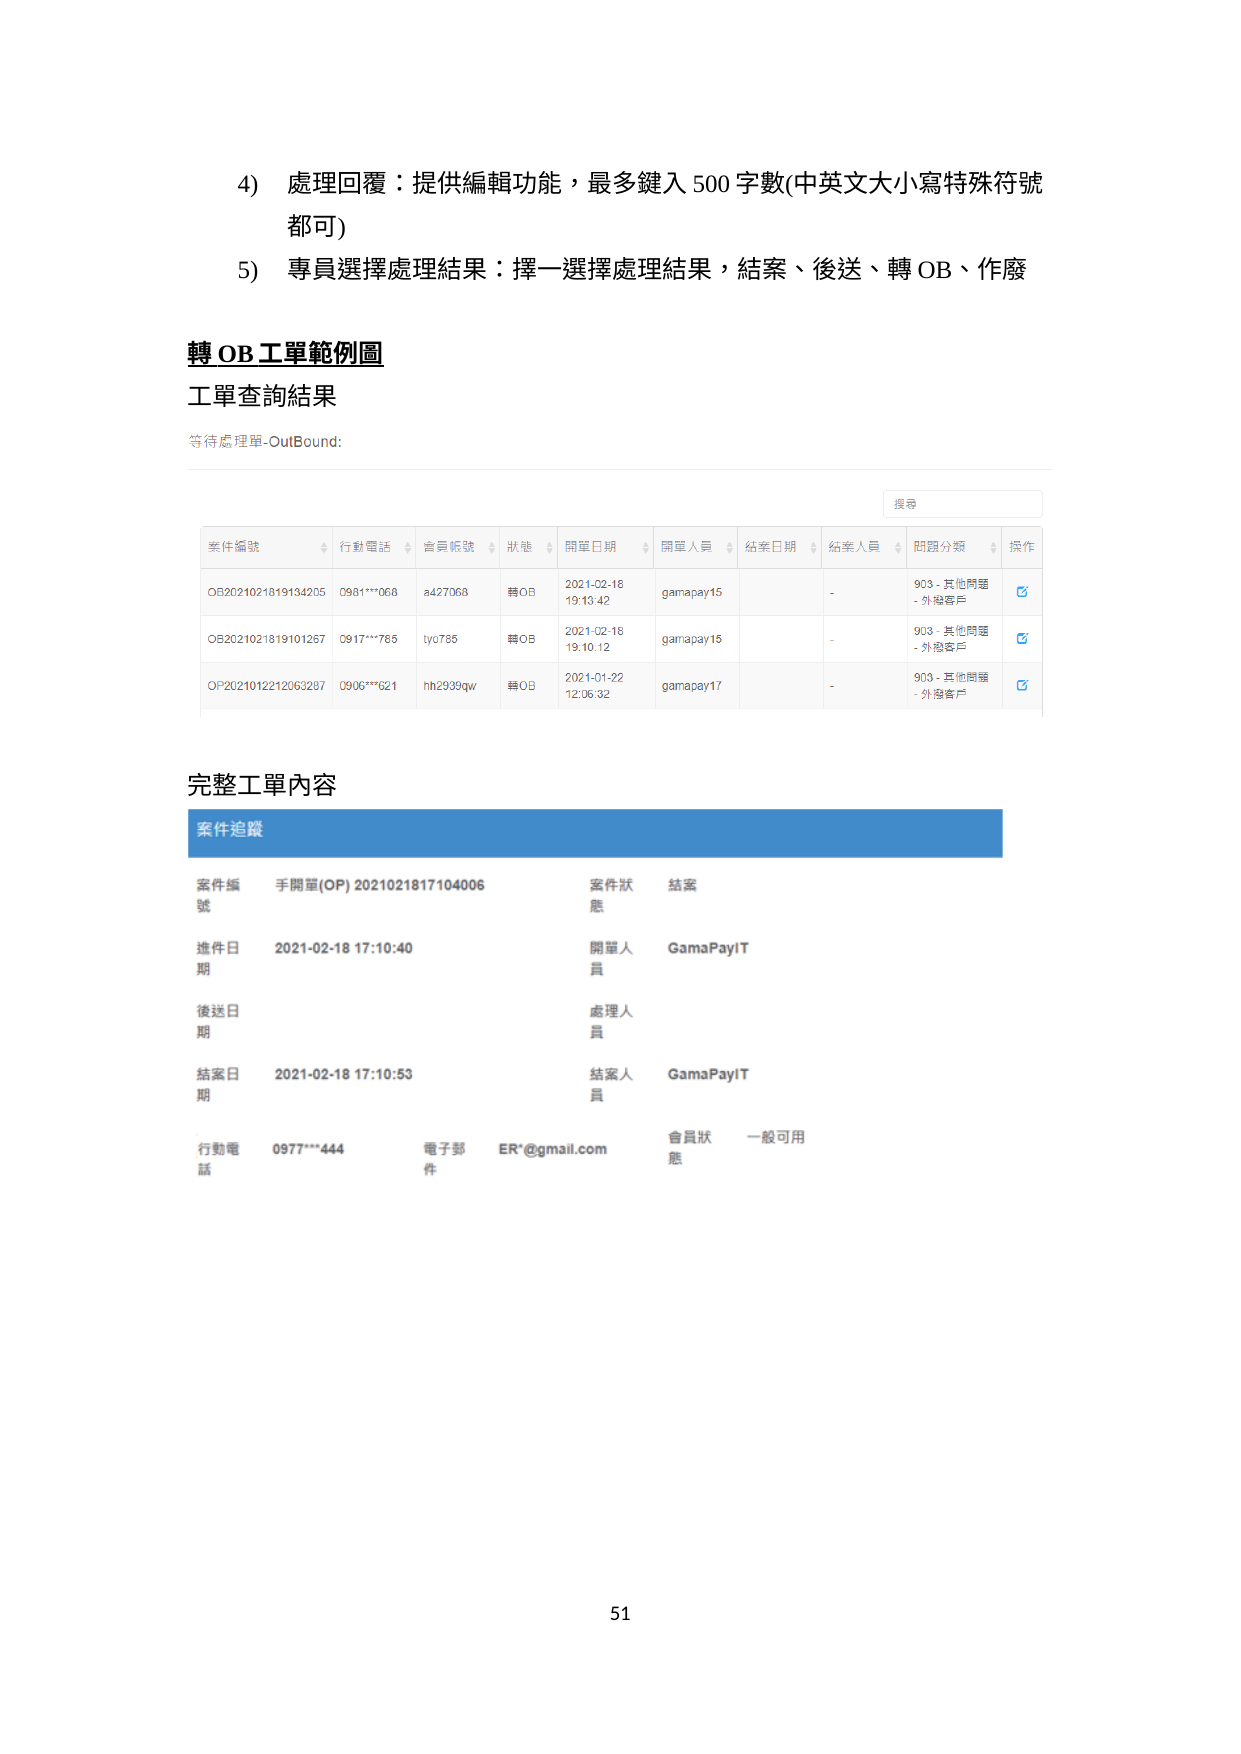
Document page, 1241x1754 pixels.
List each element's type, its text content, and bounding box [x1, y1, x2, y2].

text 轉OB工單範例圖 [187, 333, 1053, 371]
picture [187, 421, 1053, 717]
text 完整工單內容 [187, 765, 1053, 803]
picture [187, 808, 1003, 1183]
text 工單查詢結果 [187, 376, 1053, 413]
list 處理回覆：提供編輯功能，最多鍵入500字數(中英文大小寫特殊符號都可) [237, 162, 1053, 243]
list 專員選擇處理結果：擇一選擇處理結果，結案、後送、轉OB、作廢 [237, 248, 1053, 286]
